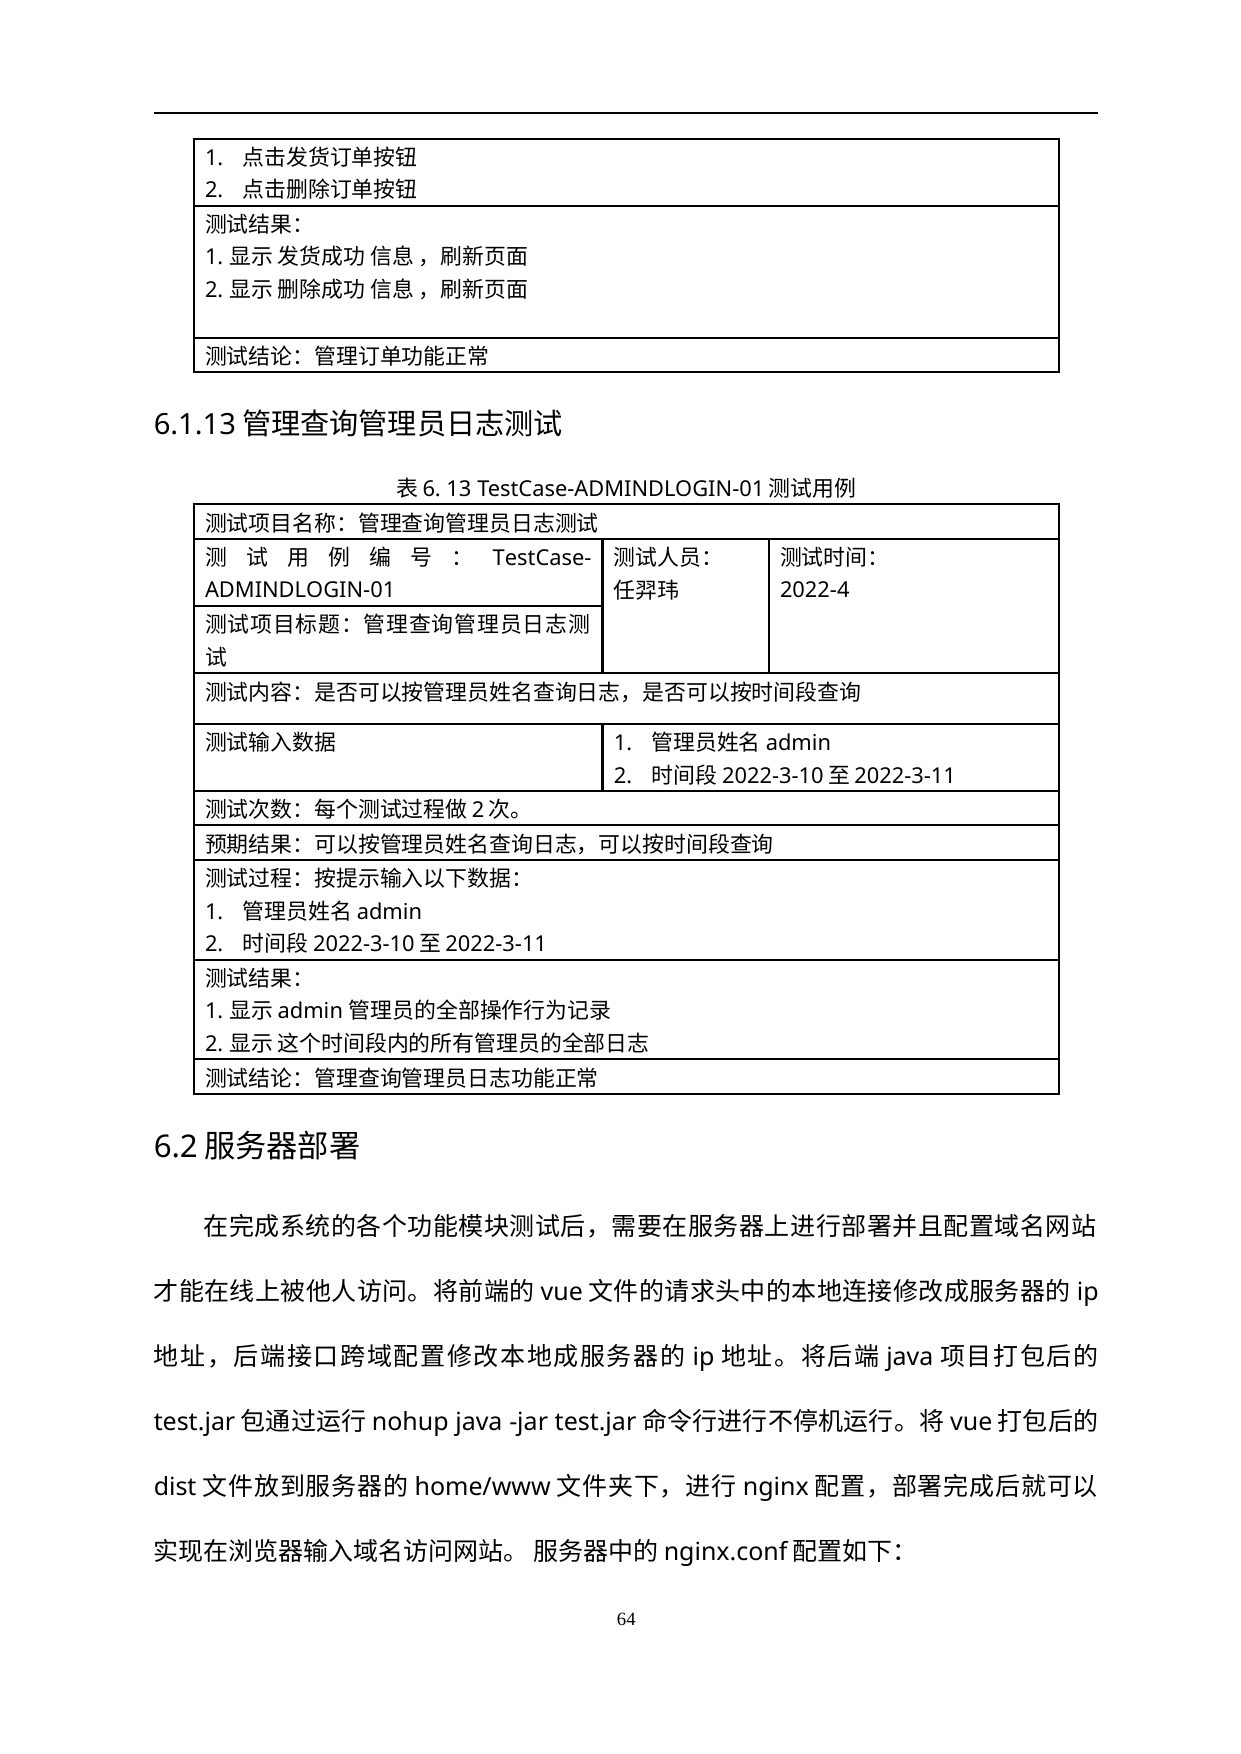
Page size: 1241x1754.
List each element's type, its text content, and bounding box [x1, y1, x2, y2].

text 6.2服务器部署 [153, 1111, 1098, 1176]
table_header 测试项目名称：管理查询管理员日志测试 [195, 505, 1058, 538]
table_cell 测试结论：管理订单功能正常 [195, 339, 1058, 371]
table_cell 预期结果：可以按管理员姓名查询日志，可以按时间段查询 [195, 826, 1058, 859]
table_cell 测试项目标题：管理查询管理员日志测试 [195, 607, 601, 672]
table_cell 测试次数：每个测试过程做2次。 [195, 792, 1058, 824]
table_cell 测试内容：是否可以按管理员姓名查询日志，是否可以按时间段查询 [195, 674, 1058, 723]
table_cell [195, 140, 1058, 204]
table_cell 测试结果： 1. 显示 发货成功 信息 ，刷新页面 2. 显示 删除成功 信息 ，刷新页面 [195, 207, 1058, 337]
text 6.1.13管理查询管理员日志测试 [153, 389, 1098, 454]
text 在完成系统的各个功能模块测试后，需要在服务器上进行部署并且配置域名网站才能在线上被他人访问。将前端的vue文件的请求头中的本地连接修改成服务器的ip地址，后端接口跨域配置修改本地成服务器的ip地址。将后端java项目打包后的test.jar包通过运行nohup java -jar test.jar命令行进行不停机运行。将vue打包后的dist文件放到服务器的home/www文件夹下，进行nginx配置，部署完成后就可以实现在浏览器输入域名访问网站。 服务器中的nginx.conf配置如下： [153, 1192, 1098, 1582]
text 表6. 13 TestCase-ADMINDLOGIN-01测试用例 [153, 471, 1098, 503]
table_cell 测试过程：按提示输入以下数据： 管理员姓名 admin 时间段 2022-3-10至2022-3-11 [195, 861, 1058, 958]
table_cell 测试输入数据 [195, 725, 601, 790]
table_cell 测试结论：管理查询管理员日志功能正常 [195, 1060, 1058, 1093]
table_cell 测试用例编号：TestCase-ADMINDLOGIN-01 [195, 540, 601, 605]
table_cell 管理员姓名 admin 时间段 2022-3-10至2022-3-11 [604, 725, 1058, 790]
table_cell 测试时间： 2022-4 [770, 540, 1058, 672]
table_cell 测试结果： 1. 显示 admin 管理员的全部操作行为记录 2. 显示 这个时间段内的所有管理员的全部日志 [195, 961, 1058, 1058]
table_cell 测试人员： 任羿玮 [604, 540, 768, 672]
